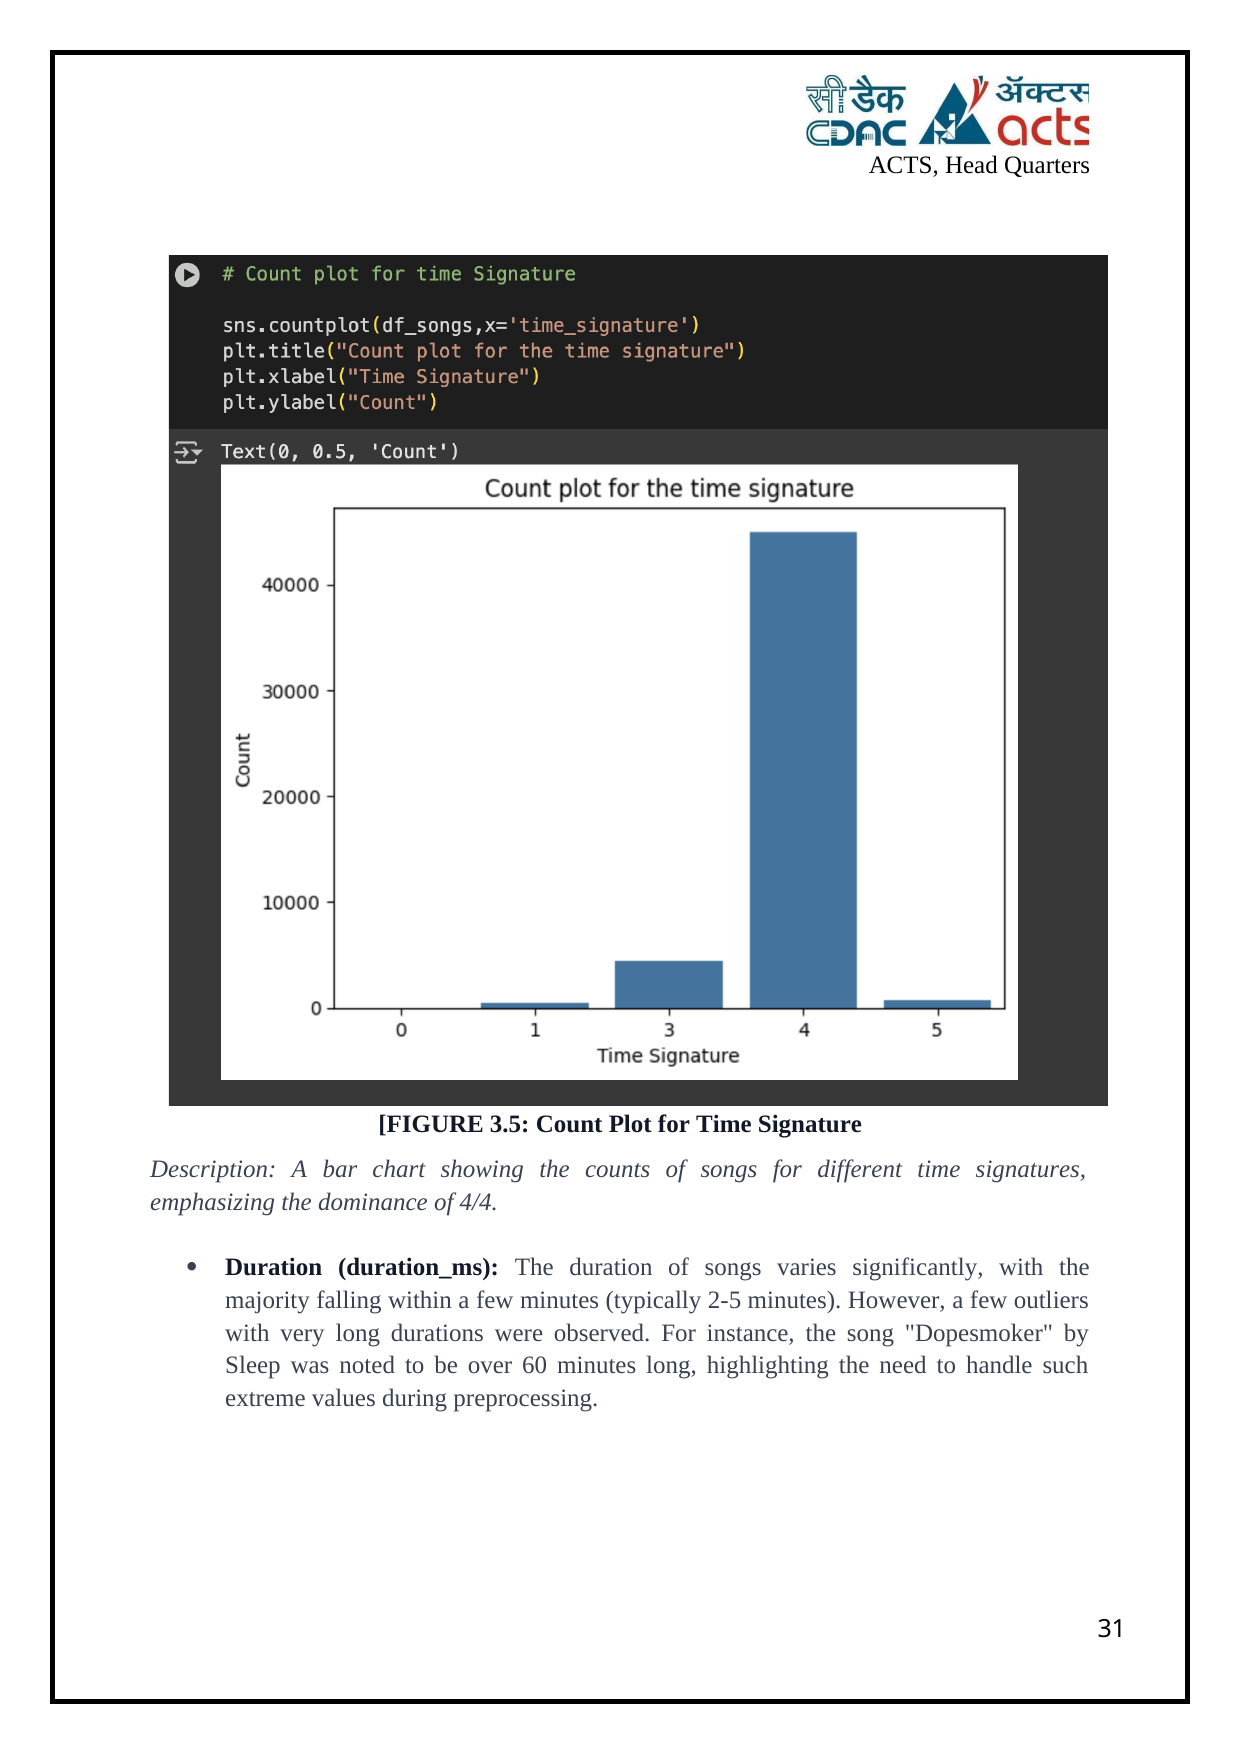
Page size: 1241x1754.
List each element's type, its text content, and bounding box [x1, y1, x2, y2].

text Description: A bar chart showing the counts of songs for different time signatures, emphasizing the dominance of 4/4. [150, 1154, 1090, 1216]
text [FIGURE 3.5: Count Plot for Time Signature [150, 255, 1090, 1138]
list Duration (duration_ms): The duration of songs varies significantly, with the majority falling within a few minutes (typically 2-5 minutes). However, a few outliers with very long durations were observed. For instance, the song "Dopesmoker" by Sleep was noted to be over 60 minutes long, highlighting the need to handle such extreme values during preprocessing. [187, 1252, 1090, 1412]
picture [806, 75, 1089, 146]
